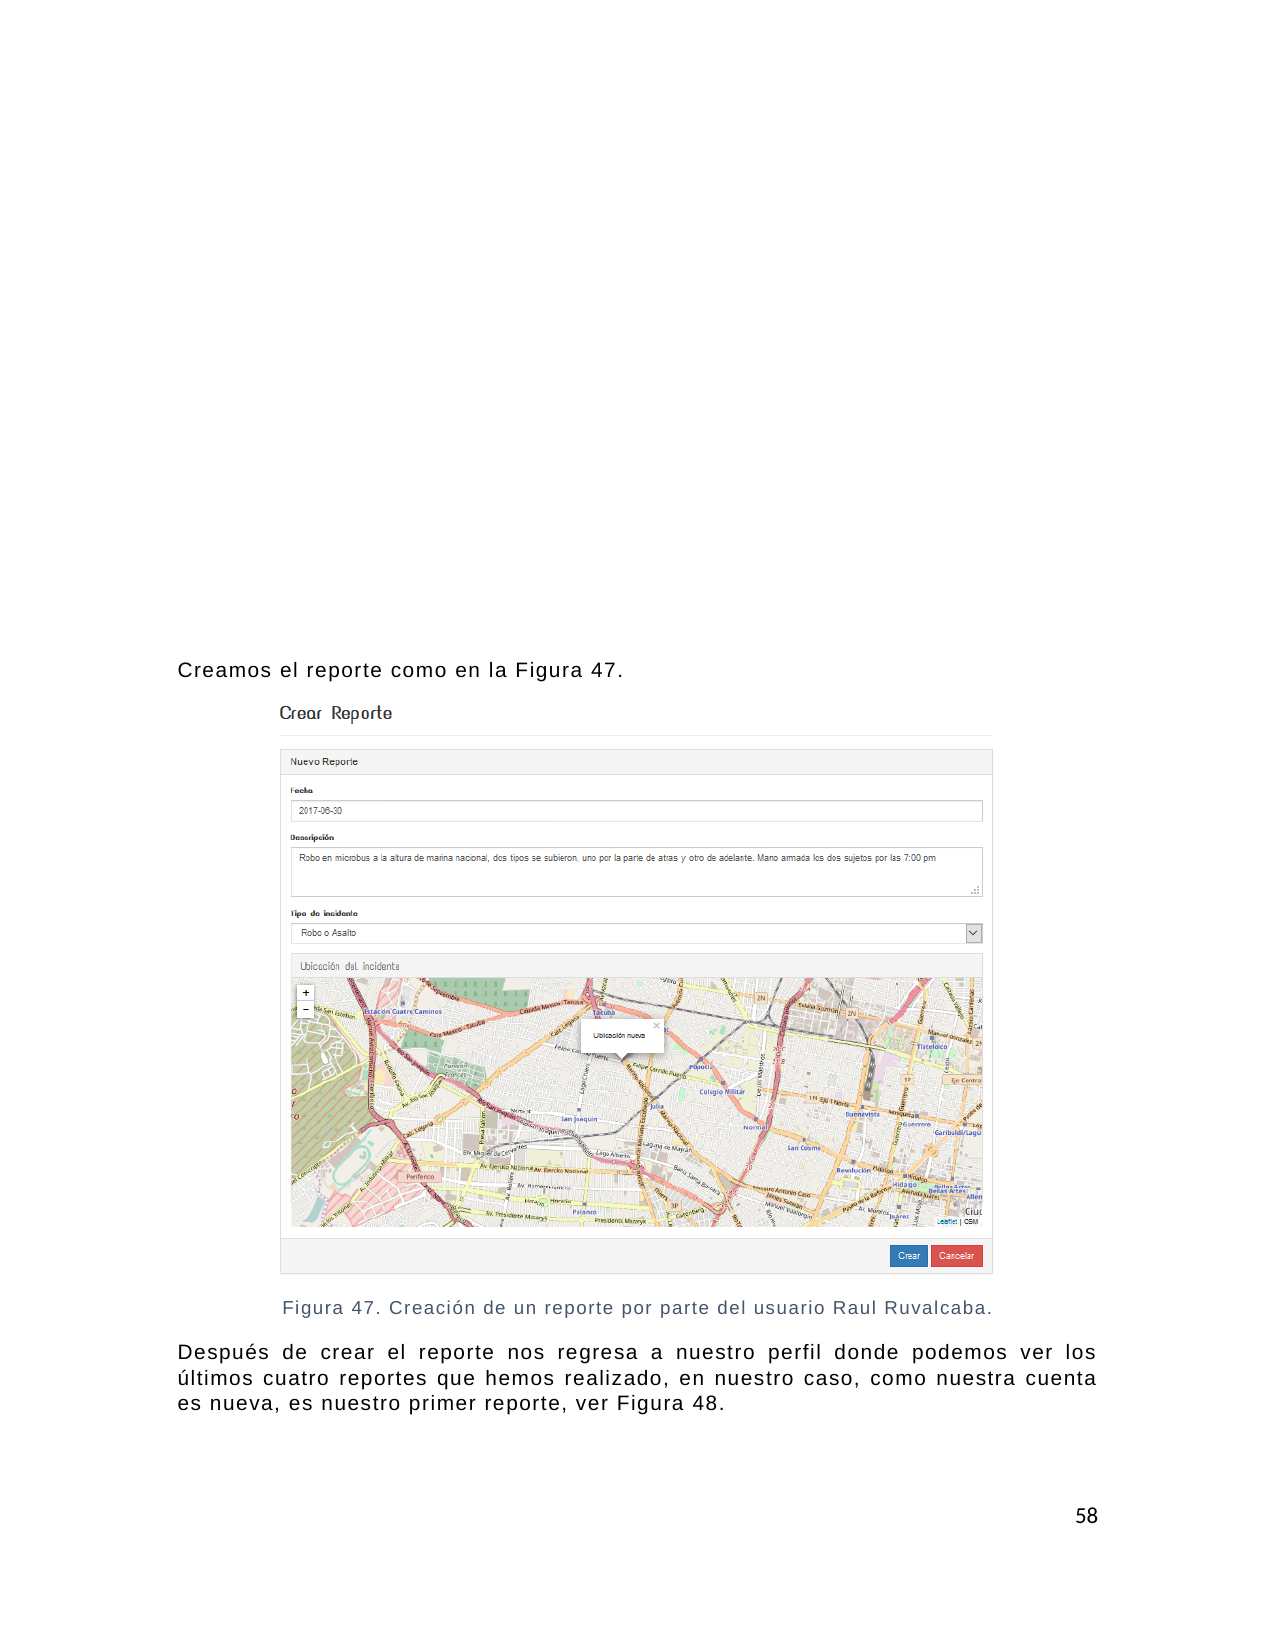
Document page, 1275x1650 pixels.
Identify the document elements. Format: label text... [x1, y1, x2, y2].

text Creamos el reporte como en la Figura 47. [177, 658, 1098, 682]
text Después de crear el reporte nos regresa a nuestro perfil donde podemos ver los últimos cuatro reportes que hemos realizado, en nuestro caso, como nuestra cuenta es nueva, es nuestro primer reporte, ver Figura 48. [177, 1339, 1098, 1415]
picture [276, 700, 999, 1279]
text Figura 47. Creación de un reporte por parte del usuario Raul Ruvalcaba. [177, 1297, 1098, 1319]
